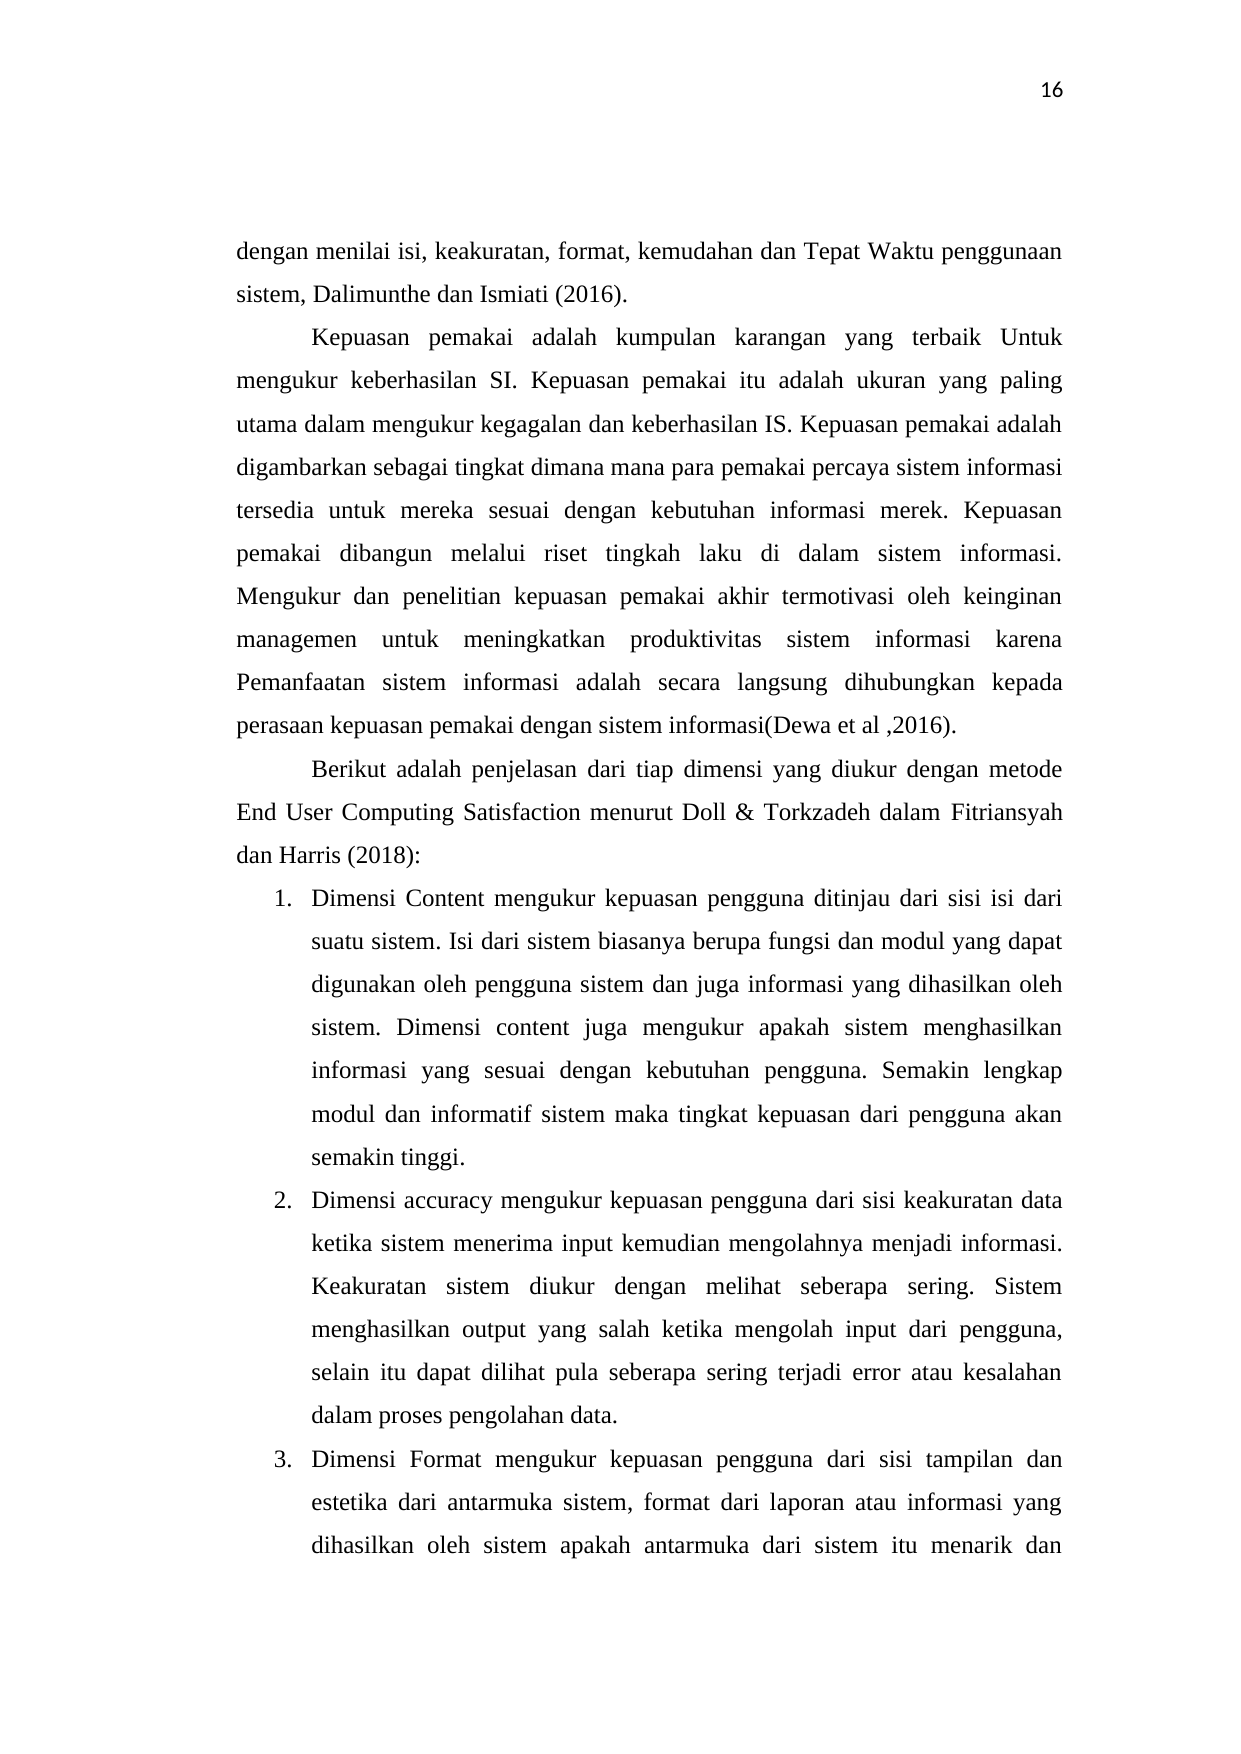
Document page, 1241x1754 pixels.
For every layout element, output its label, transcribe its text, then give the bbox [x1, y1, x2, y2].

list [236, 236, 1063, 308]
list Dimensi Content mengukur kepuasan pengguna ditinjau dari sisi isi dari suatu sistem. Isi dari sistem biasanya berupa fungsi dan modul yang dapat digunakan oleh pengguna sistem dan juga informasi yang dihasilkan oleh sistem. Dimensi content juga mengukur apakah sistem menghasilkan informasi yang sesuai dengan kebutuhan pengguna. Semakin lengkap modul dan informatif sistem maka tingkat kepuasan dari pengguna akan semakin tinggi. [274, 883, 1063, 1171]
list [274, 1444, 1063, 1559]
text Kepuasan pemakai adalah kumpulan karangan yang terbaik Untuk mengukur keberhasilan SI. Kepuasan pemakai itu adalah ukuran yang paling utama dalam mengukur kegagalan dan keberhasilan IS. Kepuasan pemakai adalah digambarkan sebagai tingkat dimana mana para pemakai percaya sistem informasi tersedia untuk mereka sesuai dengan kebutuhan informasi merek. Kepuasan pemakai dibangun melalui riset tingkah laku di dalam sistem informasi. Mengukur dan penelitian kepuasan pemakai akhir termotivasi oleh keinginan managemen untuk meningkatkan produktivitas sistem informasi karena Pemanfaatan sistem informasi adalah secara langsung dihubungkan kepada perasaan kepuasan pemakai dengan sistem informasi(Dewa et al ,2016). [236, 322, 1063, 739]
text Berikut adalah penjelasan dari tiap dimensi yang diukur dengan metode End User Computing Satisfaction menurut Doll & Torkzadeh dalam Fitriansyah dan Harris (2018): [236, 754, 1063, 869]
list Dimensi accuracy mengukur kepuasan pengguna dari sisi keakuratan data ketika sistem menerima input kemudian mengolahnya menjadi informasi. Keakuratan sistem diukur dengan melihat seberapa sering. Sistem menghasilkan output yang salah ketika mengolah input dari pengguna, selain itu dapat dilihat pula seberapa sering terjadi error atau kesalahan dalam proses pengolahan data. [274, 1185, 1063, 1429]
